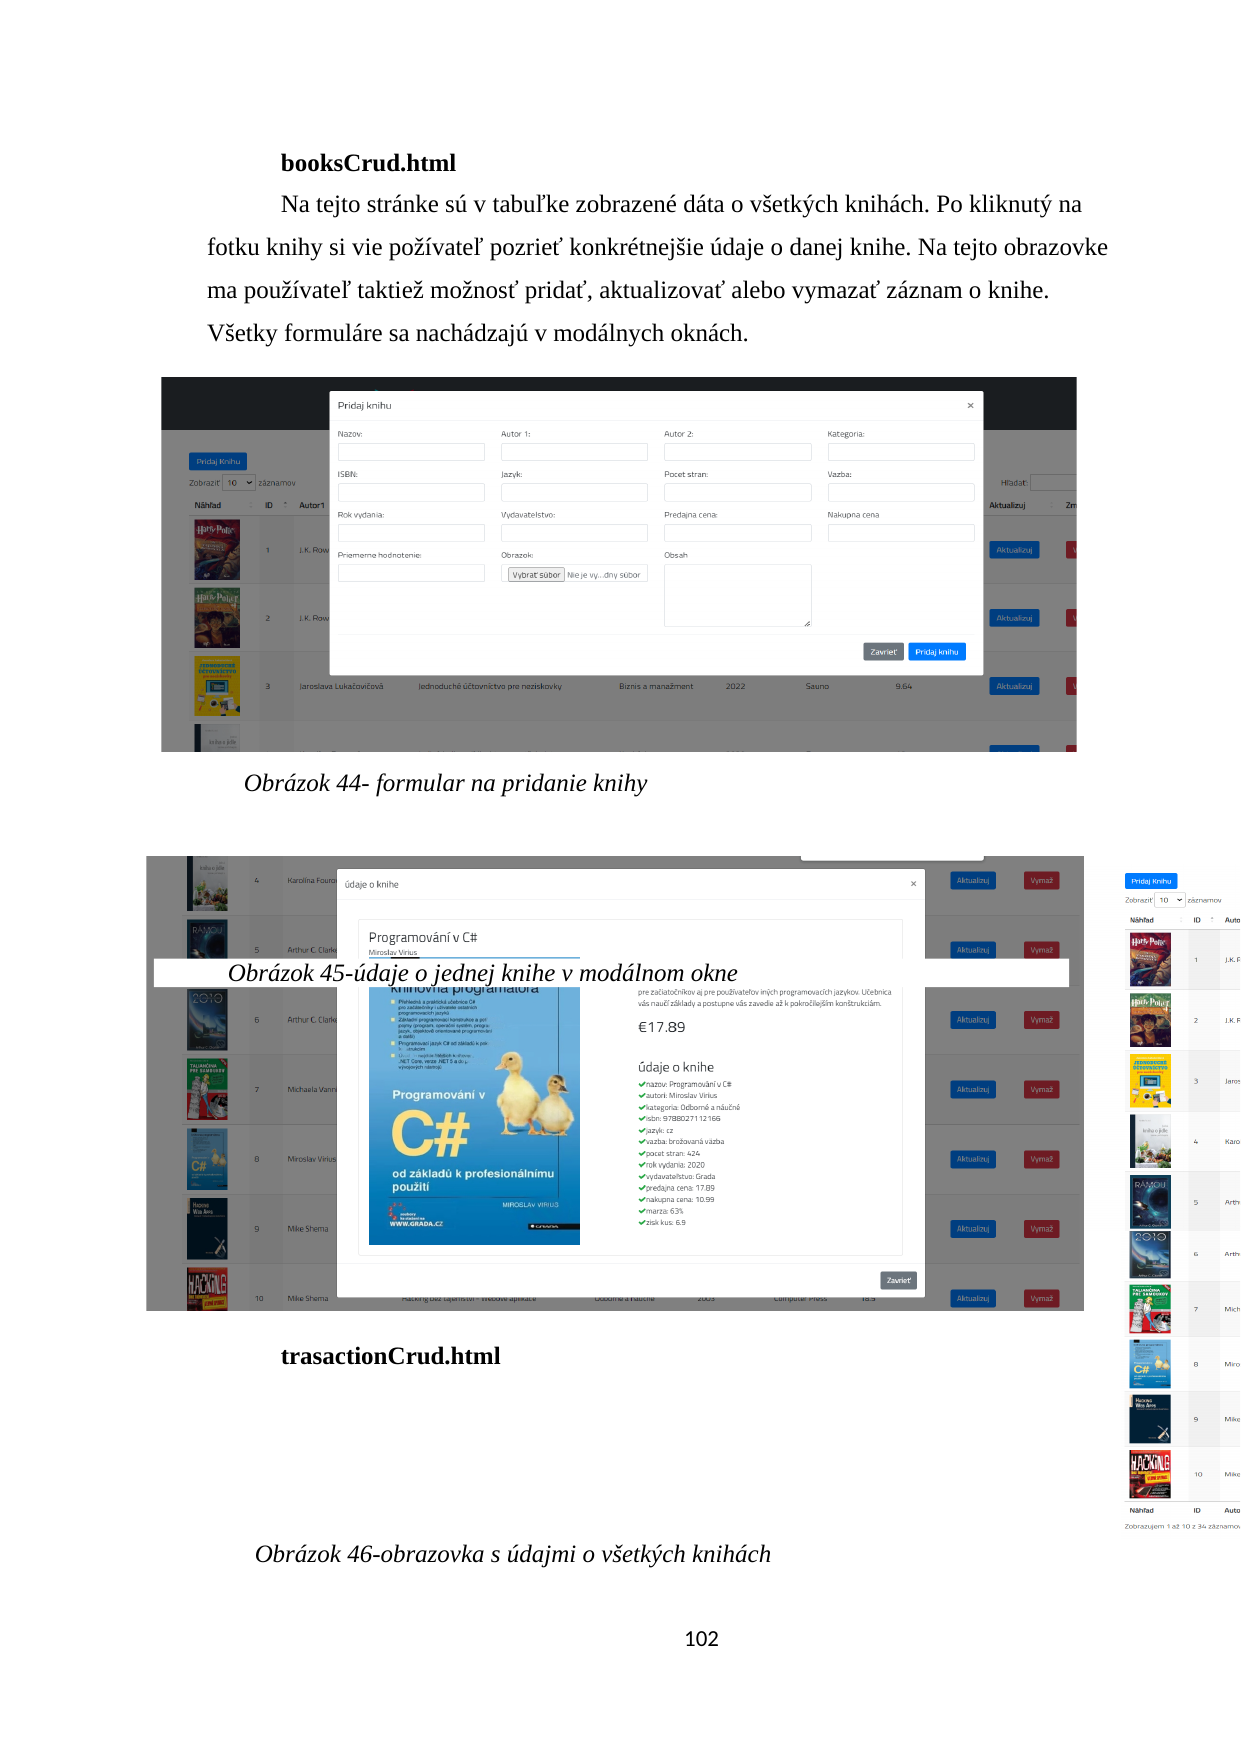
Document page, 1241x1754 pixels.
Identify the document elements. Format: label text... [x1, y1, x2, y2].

text Na tejto stránke sú v tabuľke zobrazené dáta o všetkých knihách. Po kliknutý na fotku knihy si vie požívateľ pozrieť konkrétnejšie údaje o danej knihe. Na tejto obrazovke ma používateľ taktiež možnosť pridať, aktualizovať alebo vymazať záznam o knihe. Všetky formuláre sa nachádzajú v modálnych oknách. [207, 189, 1122, 347]
text booksCrud.html [207, 148, 1122, 176]
picture [146, 856, 1241, 1539]
picture [161, 377, 1077, 752]
text trasactionCrud.html [207, 1341, 1121, 1370]
